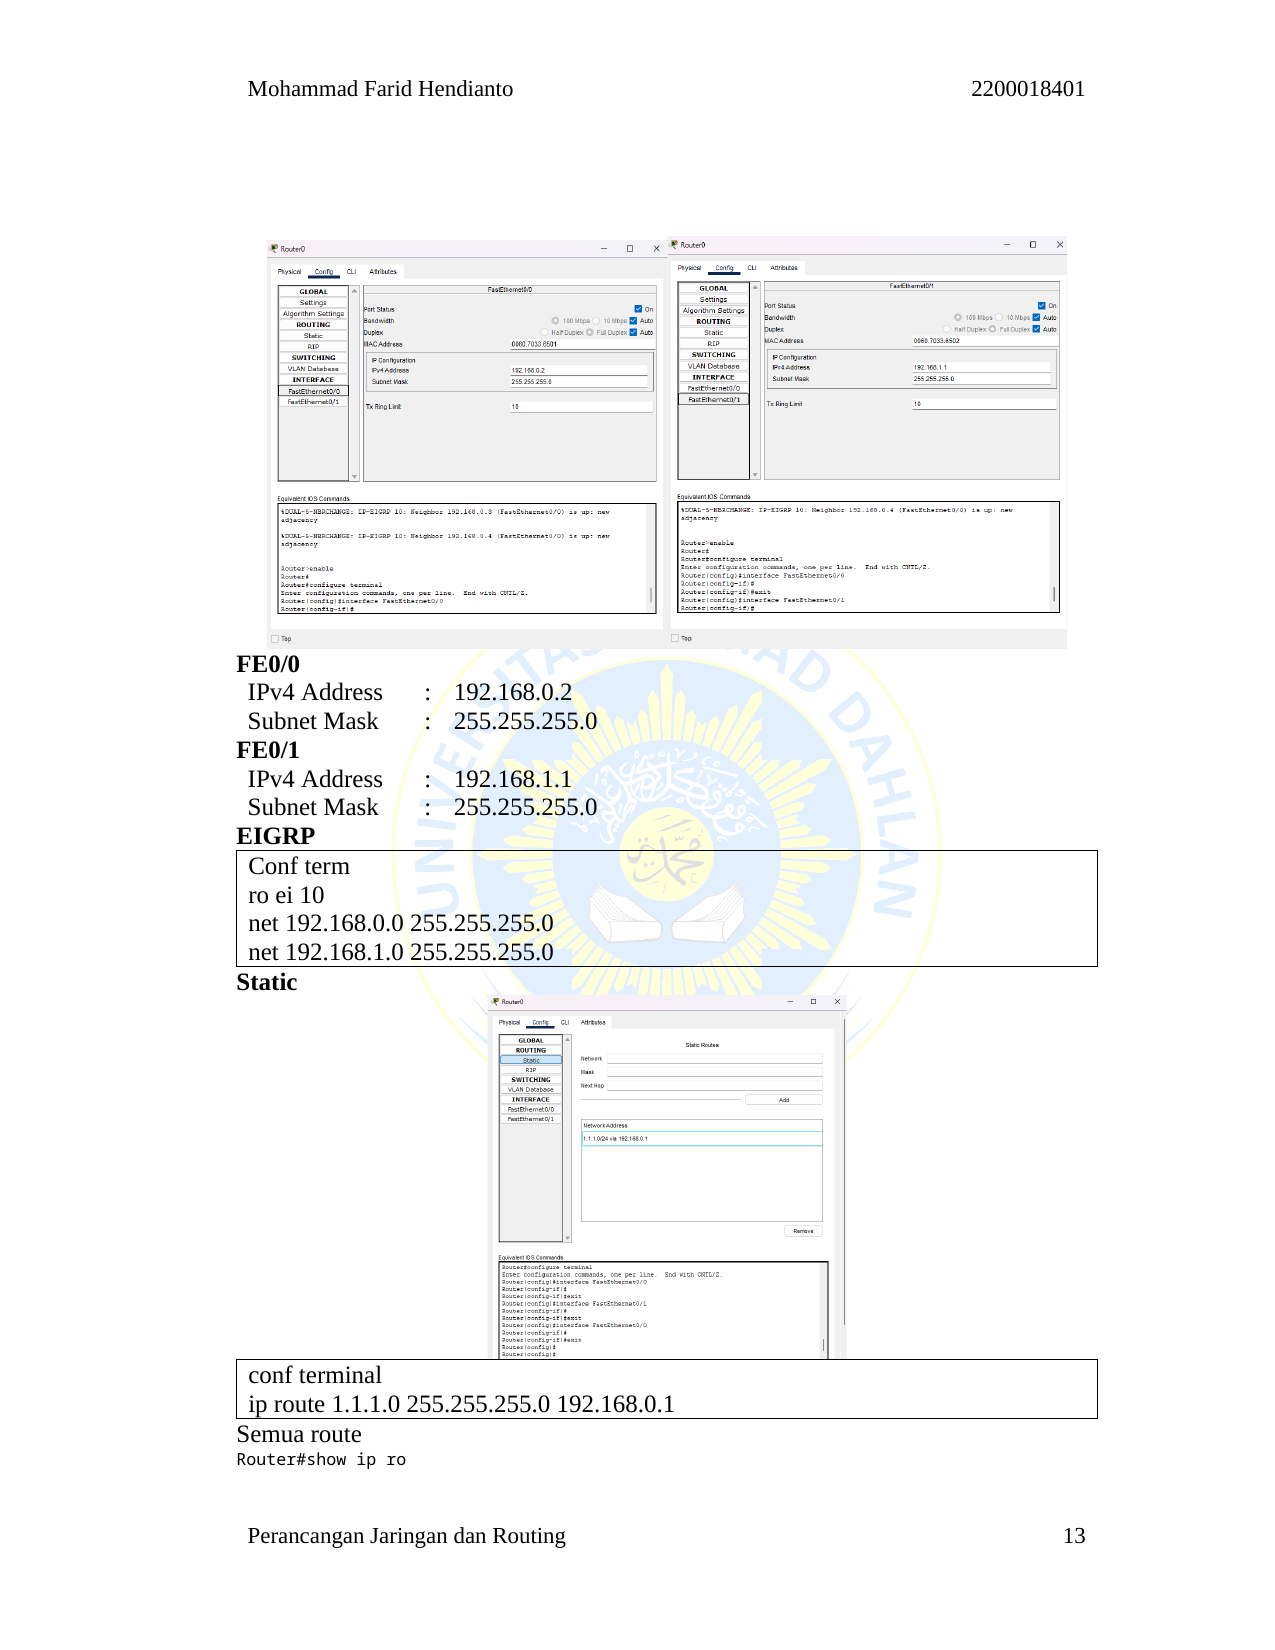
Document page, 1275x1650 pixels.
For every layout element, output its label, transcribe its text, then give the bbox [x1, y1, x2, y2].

picture [266, 236, 1068, 649]
table_header conf terminal ip route 1.1.1.0 255.255.255.0 192.168.0.1 [237, 1360, 1097, 1418]
table_header Conf term ro ei 10 net 192.168.0.0 255.255.255.0 net 192.168.1.0 255.255.255.0 [237, 851, 1097, 966]
table_cell Subnet Mask [236, 793, 413, 821]
table_cell 255.255.255.0 [443, 793, 1097, 821]
text EIGRP [236, 821, 1098, 850]
text Router#show ip ro [236, 1448, 1098, 1470]
table_cell Subnet Mask [236, 706, 413, 735]
text Semua route [236, 1419, 1098, 1448]
text FE0/0 [236, 649, 1098, 677]
table_header 192.168.1.1 [443, 764, 1097, 792]
table_header : [413, 678, 442, 706]
text Static [236, 967, 1098, 996]
table_cell : [413, 793, 442, 821]
table_header IPv4 Address [236, 678, 413, 706]
table_cell 255.255.255.0 [443, 706, 1097, 735]
table_cell : [413, 706, 442, 735]
table_header 192.168.0.2 [443, 678, 1097, 706]
table_header IPv4 Address [236, 764, 413, 792]
picture [487, 995, 847, 1359]
table_header : [413, 764, 442, 792]
text FE0/1 [236, 735, 1098, 764]
